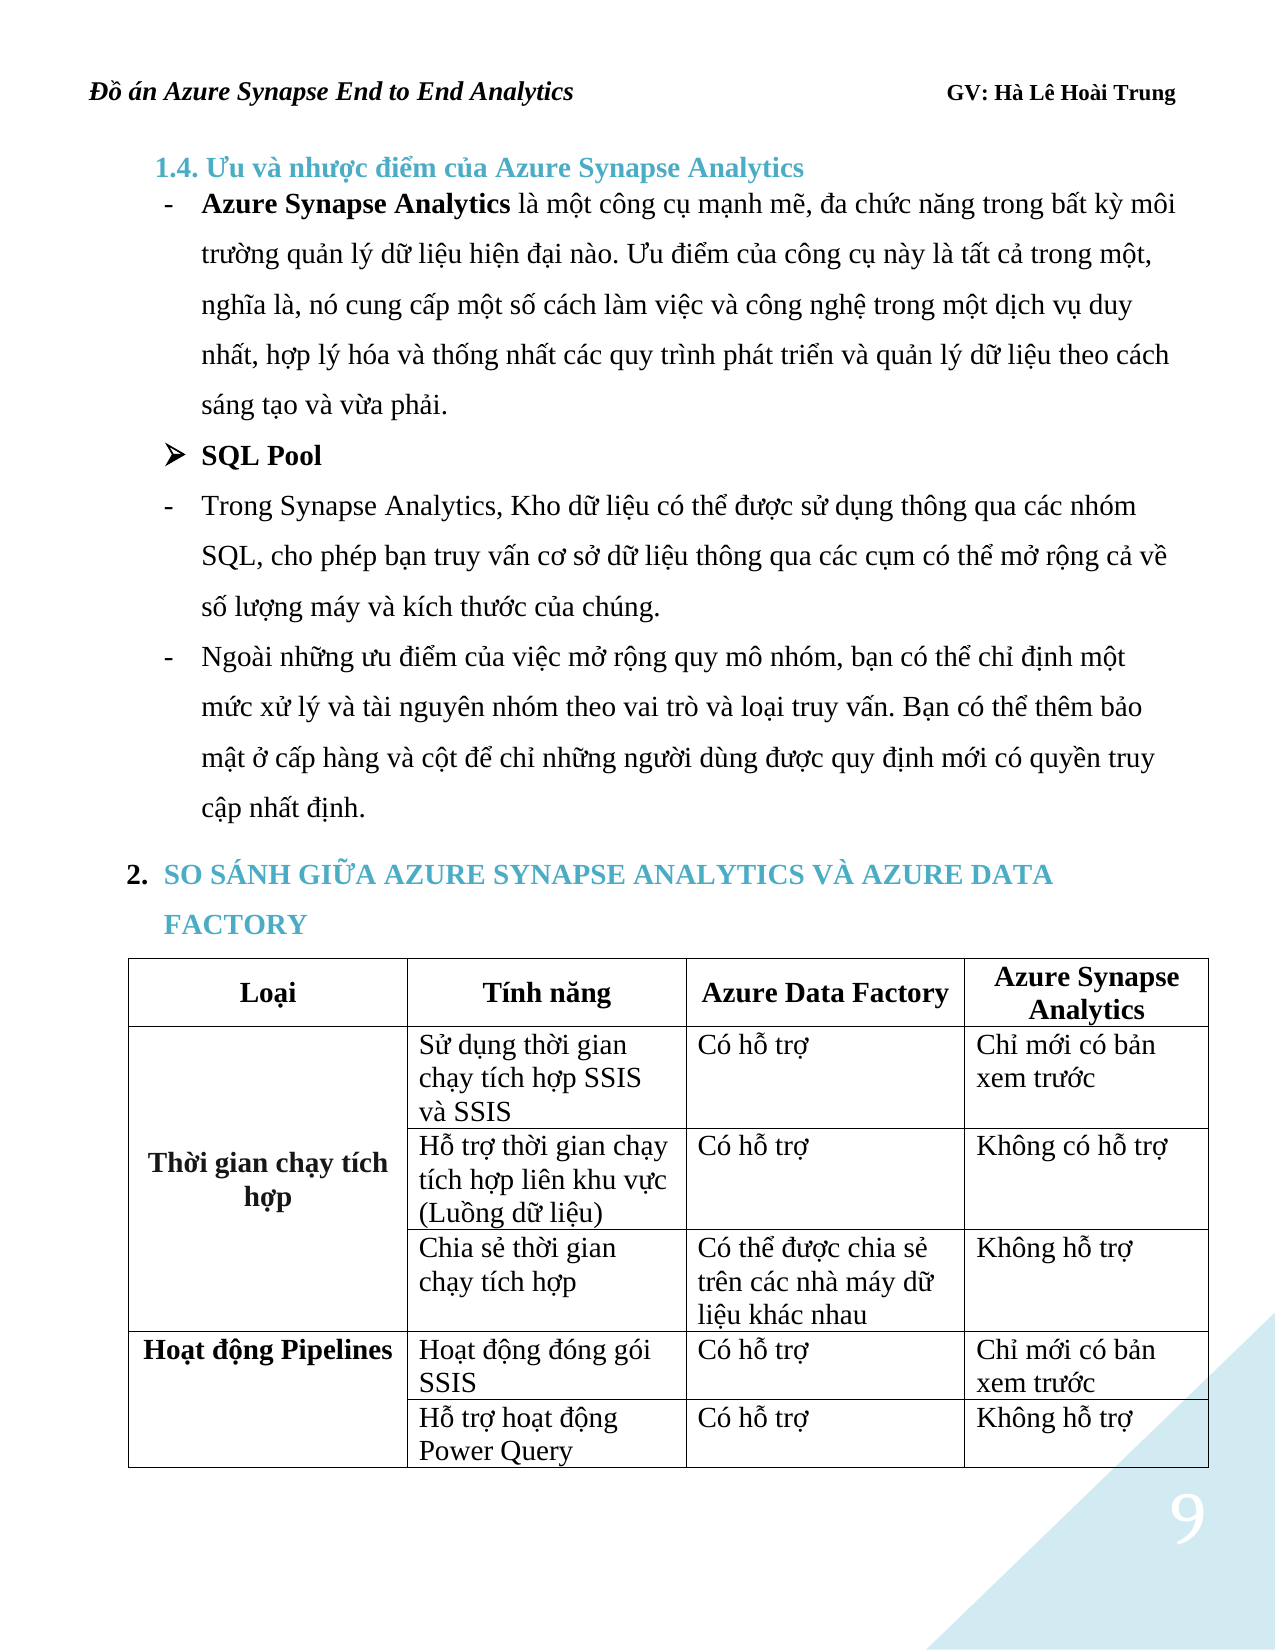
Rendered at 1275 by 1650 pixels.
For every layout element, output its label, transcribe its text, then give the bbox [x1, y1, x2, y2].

table_cell Sử dụng thời gian chạy tích hợp SSIS và SSIS [408, 1027, 686, 1127]
table_cell Hoạt động Pipelines [129, 1332, 407, 1467]
table_cell Hỗ trợ thời gian chạy tích hợp liên khu vực (Luồng dữ liệu) [408, 1129, 686, 1229]
table_cell Thời gian chạy tích hợp [129, 1027, 407, 1331]
subtitle 1.4. Ưu và nhược điểm của Azure Synapse Analytics [89, 150, 1181, 183]
table_cell Hỗ trợ hoạt động Power Query [408, 1400, 686, 1467]
table_header Azure Data Factory [687, 959, 964, 1026]
list Trong Synapse Analytics, Kho dữ liệu có thể được sử dụng thông qua các nhóm SQL, cho phép bạn truy vấn cơ sở dữ liệu thông qua các cụm có thể mở rộng cả về số lượng máy và kích thước của chúng. [164, 488, 1181, 622]
subtitle SO SÁNH GIỮA AZURE SYNAPSE ANALYTICS VÀ AZURE DATA FACTORY [126, 857, 1181, 941]
list Azure Synapse Analytics là một công cụ mạnh mẽ, đa chức năng trong bất kỳ môi trường quản lý dữ liệu hiện đại nào. Ưu điểm của công cụ này là tất cả trong một, nghĩa là, nó cung cấp một số cách làm việc và công nghệ trong một dịch vụ duy nhất, hợp lý hóa và thống nhất các quy trình phát triển và quản lý dữ liệu theo cách sáng tạo và vừa phải. [164, 186, 1181, 421]
table_header Azure Synapse Analytics [965, 959, 1208, 1026]
table_header Tính năng [408, 959, 686, 1026]
list Ngoài những ưu điểm của việc mở rộng quy mô nhóm, bạn có thể chỉ định một mức xử lý và tài nguyên nhóm theo vai trò và loại truy vấn. Bạn có thể thêm bảo mật ở cấp hàng và cột để chỉ những người dùng được quy định mới có quyền truy cập nhất định. [164, 639, 1181, 823]
table_cell Không hỗ trợ [965, 1230, 1208, 1331]
list SQL Pool [164, 438, 1181, 471]
table_cell Không hỗ trợ [965, 1400, 1208, 1467]
table_cell Không có hỗ trợ [965, 1129, 1208, 1229]
table_cell Có thể được chia sẻ trên các nhà máy dữ liệu khác nhau [687, 1230, 964, 1331]
table_cell Có hỗ trợ [687, 1027, 964, 1127]
table_cell Chia sẻ thời gian chạy tích hợp [408, 1230, 686, 1331]
table_cell Có hỗ trợ [687, 1400, 964, 1467]
table_cell Chỉ mới có bản xem trước [965, 1027, 1208, 1127]
table_cell Có hỗ trợ [687, 1332, 964, 1399]
table_header Loại [129, 959, 407, 1026]
table_cell Có hỗ trợ [687, 1129, 964, 1229]
table_cell Chỉ mới có bản xem trước [965, 1332, 1208, 1399]
table_cell Hoạt động đóng gói SSIS [408, 1332, 686, 1399]
